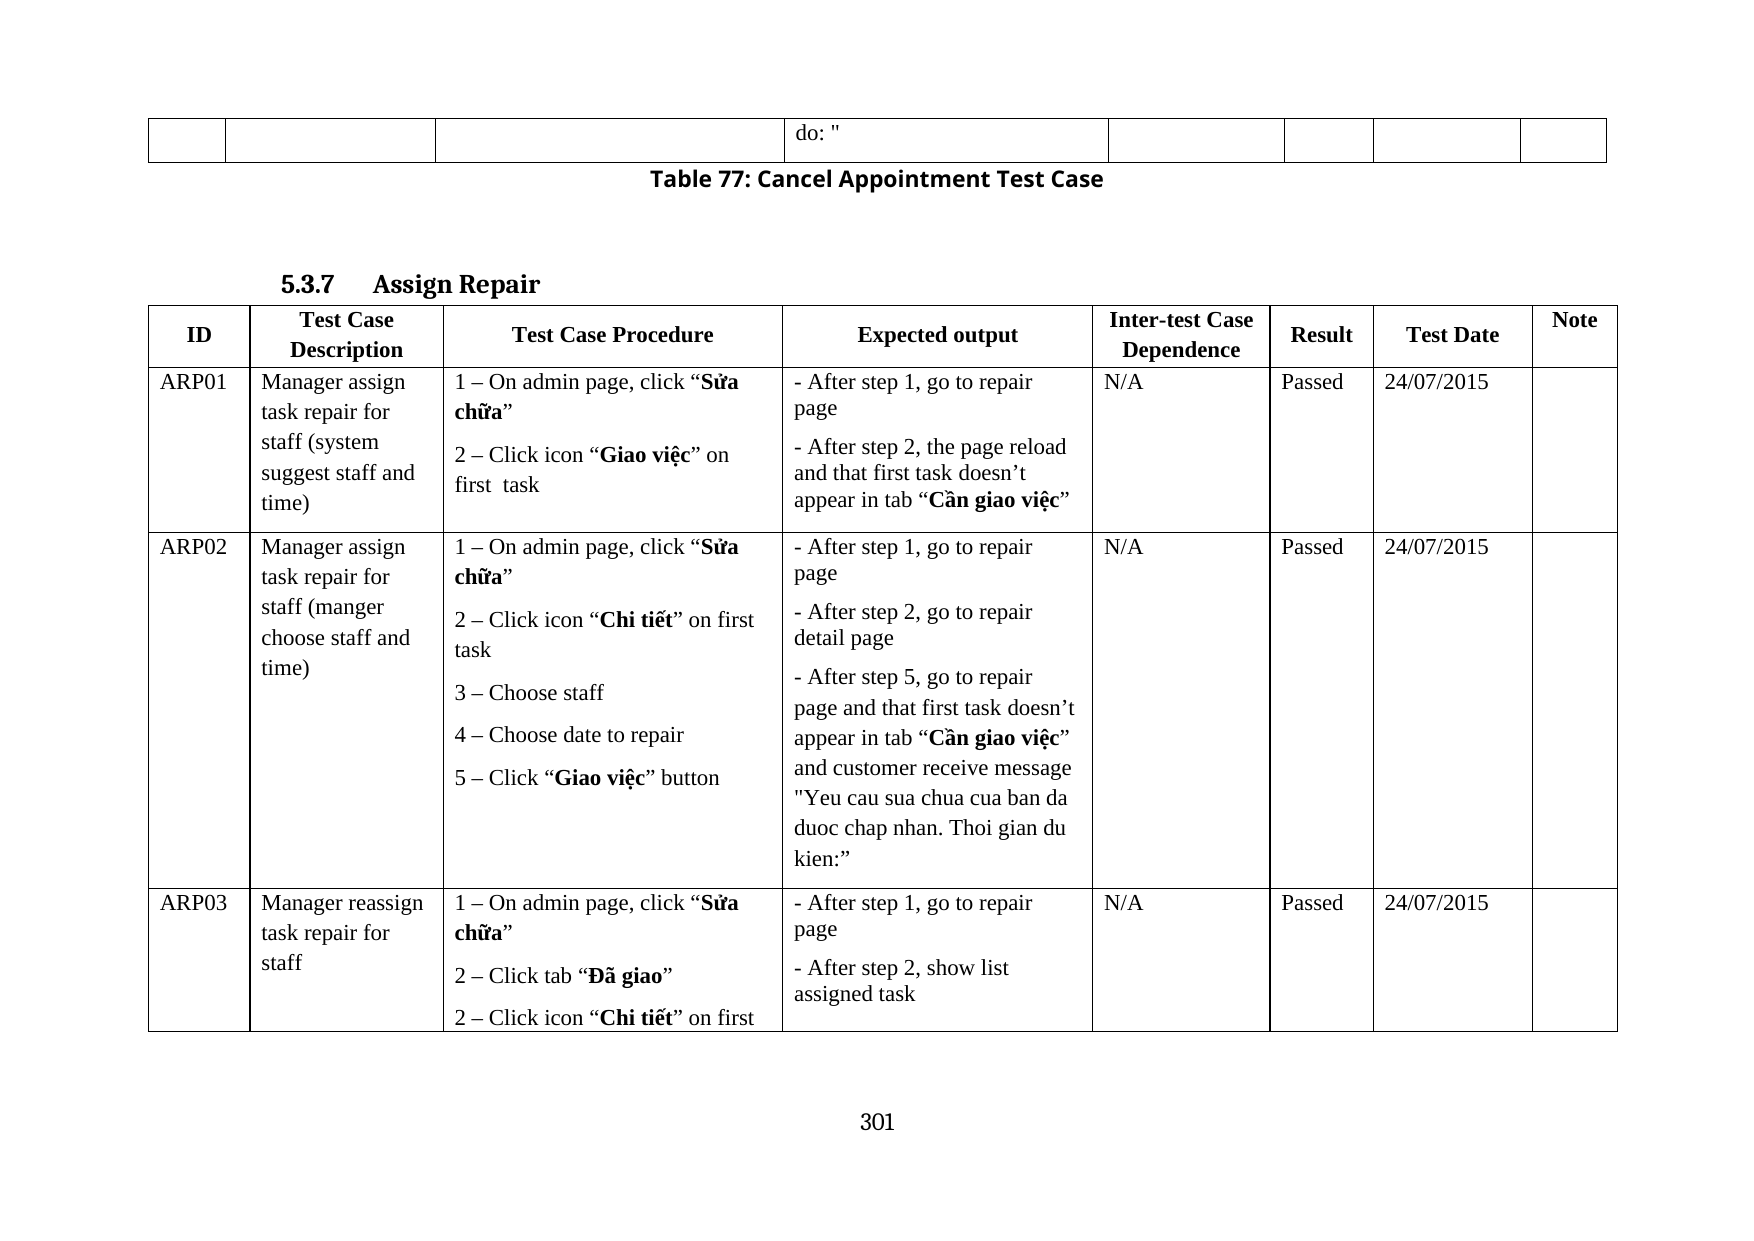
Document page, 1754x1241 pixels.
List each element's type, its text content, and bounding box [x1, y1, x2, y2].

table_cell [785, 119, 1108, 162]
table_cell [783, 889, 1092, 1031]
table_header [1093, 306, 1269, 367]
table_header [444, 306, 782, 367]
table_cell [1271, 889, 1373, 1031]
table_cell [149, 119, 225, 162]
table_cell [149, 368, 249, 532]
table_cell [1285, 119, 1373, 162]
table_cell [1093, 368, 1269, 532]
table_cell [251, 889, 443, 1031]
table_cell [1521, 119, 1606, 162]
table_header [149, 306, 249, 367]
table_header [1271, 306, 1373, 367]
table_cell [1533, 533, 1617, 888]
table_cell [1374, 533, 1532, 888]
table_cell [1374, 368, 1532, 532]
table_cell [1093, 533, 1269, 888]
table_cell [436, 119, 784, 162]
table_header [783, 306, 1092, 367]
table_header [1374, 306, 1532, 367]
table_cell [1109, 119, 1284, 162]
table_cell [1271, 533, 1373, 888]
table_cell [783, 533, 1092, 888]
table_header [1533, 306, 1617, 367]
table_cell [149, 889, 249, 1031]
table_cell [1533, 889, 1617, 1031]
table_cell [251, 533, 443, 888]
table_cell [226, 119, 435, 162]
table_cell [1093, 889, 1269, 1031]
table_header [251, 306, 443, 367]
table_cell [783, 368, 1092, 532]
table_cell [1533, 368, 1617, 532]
subtitle Assign Repair [281, 269, 1606, 300]
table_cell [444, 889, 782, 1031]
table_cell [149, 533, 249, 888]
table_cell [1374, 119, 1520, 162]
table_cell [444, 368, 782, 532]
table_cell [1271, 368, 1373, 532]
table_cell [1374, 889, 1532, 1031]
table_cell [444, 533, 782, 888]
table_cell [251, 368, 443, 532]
